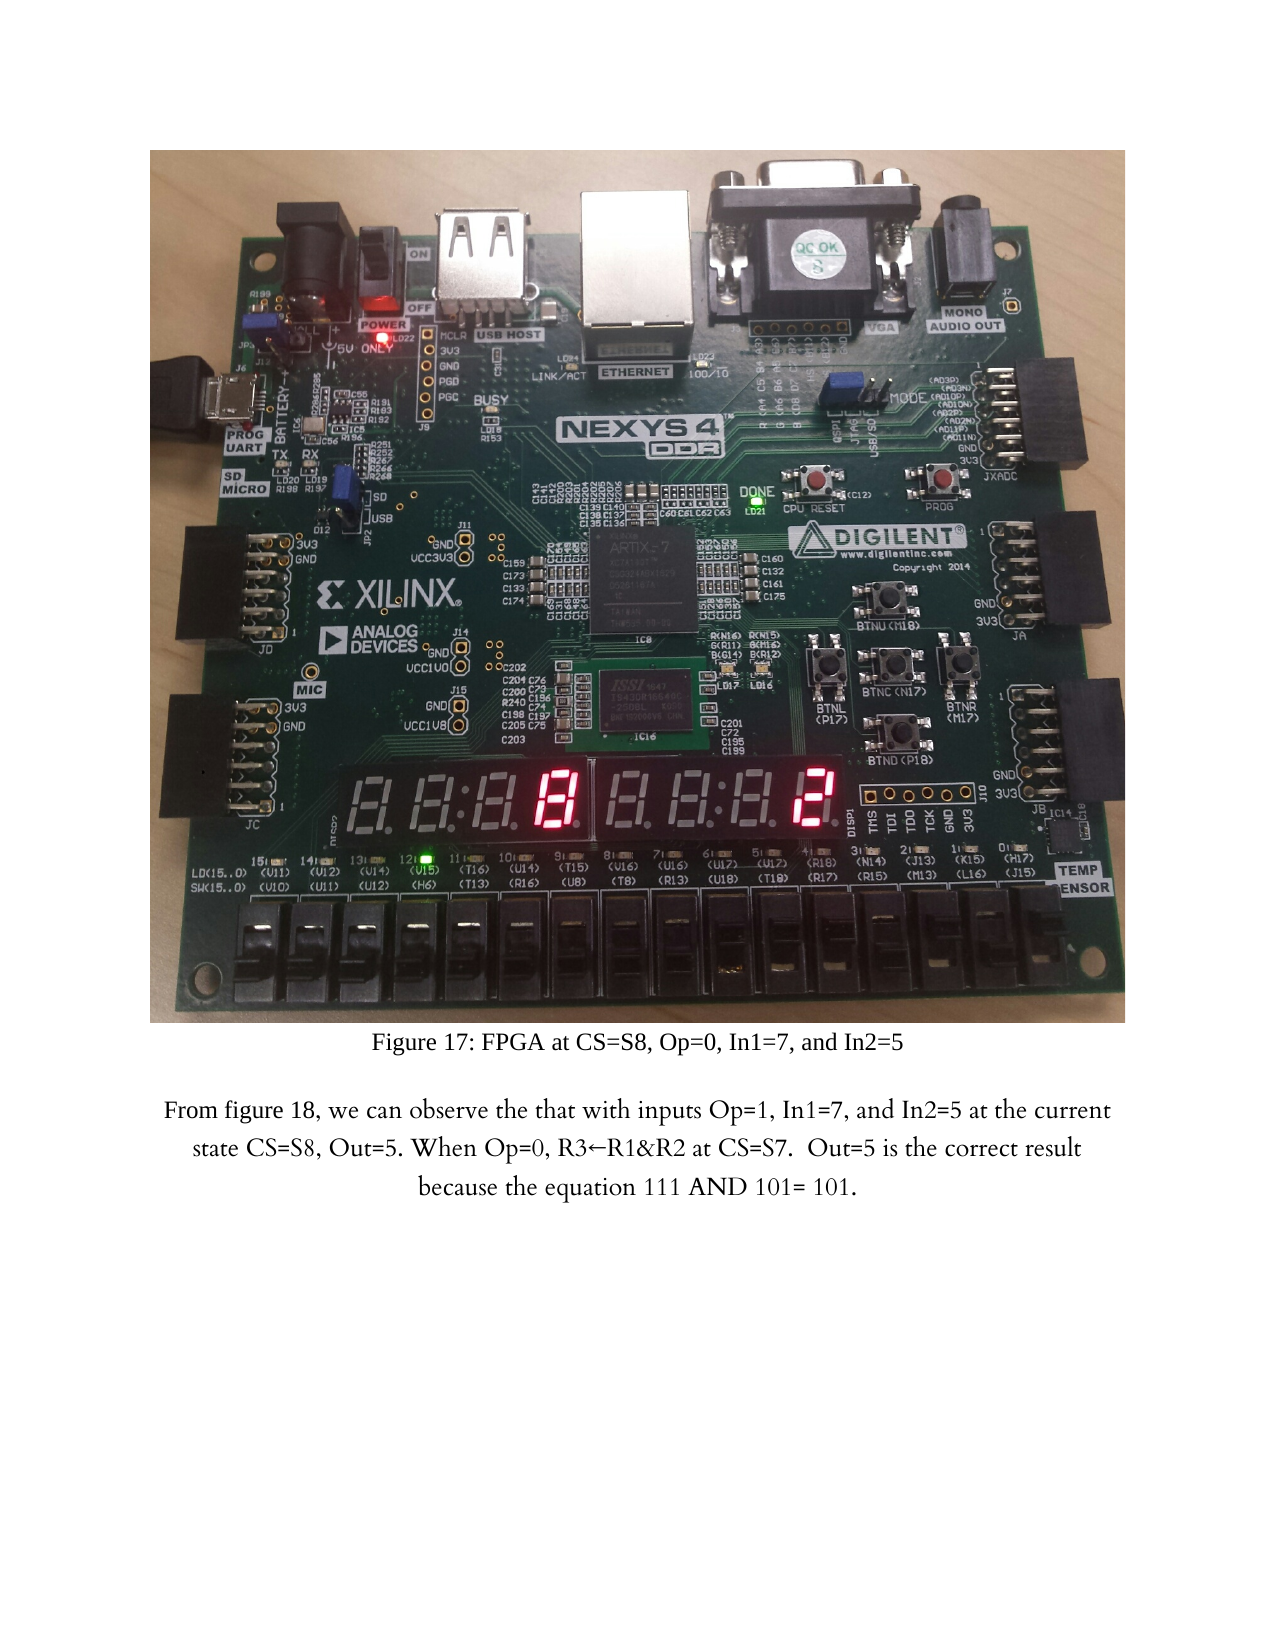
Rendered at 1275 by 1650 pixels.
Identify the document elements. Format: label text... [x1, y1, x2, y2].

text From figure 18, we can observe the that with inputs Op=1, In1=7, and In2=5 at the current state CS=S8, Out=5. When Op=0, R3←R1&R2 at CS=S7. Out=5 is the correct result because the equation 111 AND 101= 101. [150, 1093, 1125, 1205]
picture [150, 150, 1125, 1023]
text Figure 17: FPGA at CS=S8, Op=0, In1=7, and In2=5 [150, 1023, 1125, 1056]
